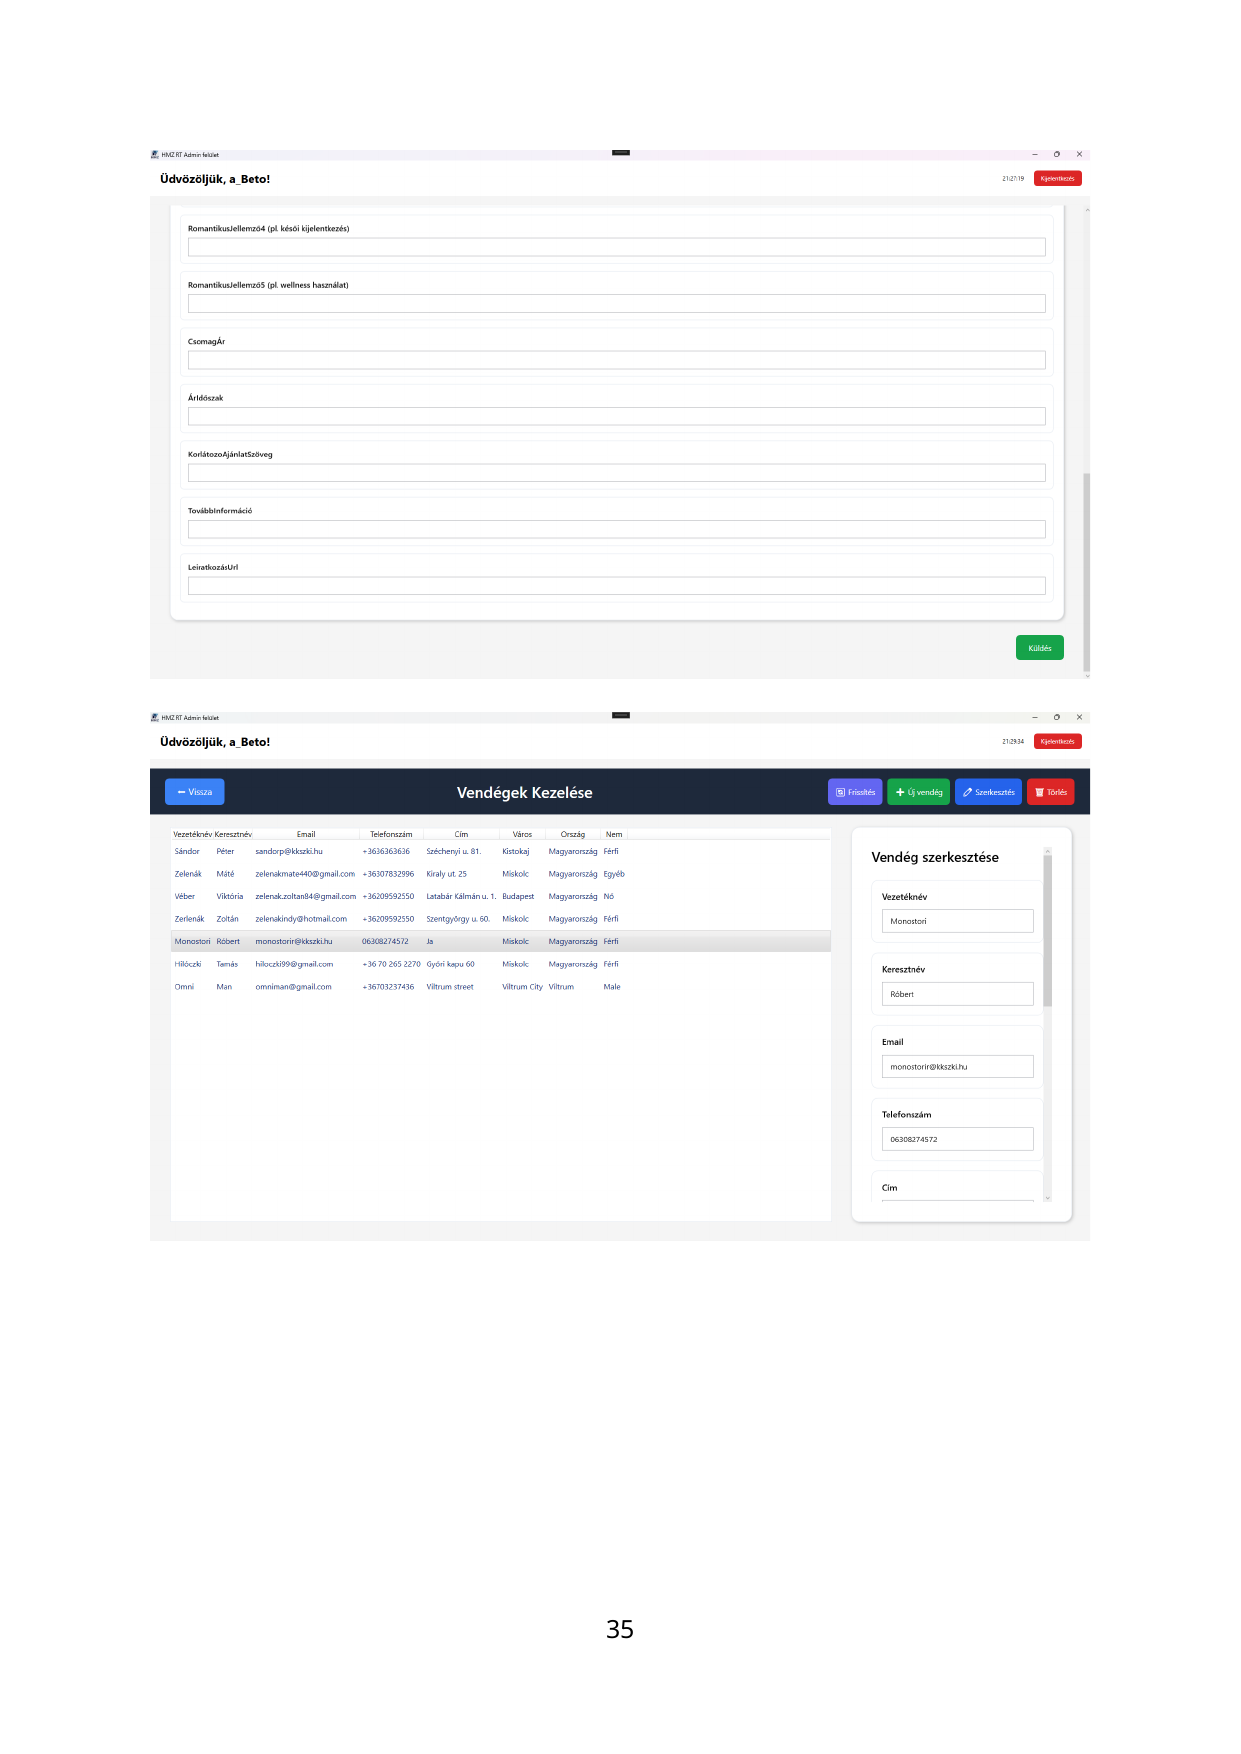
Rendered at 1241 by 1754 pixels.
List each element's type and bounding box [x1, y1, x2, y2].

picture [150, 712, 1091, 1241]
picture [150, 150, 1091, 679]
